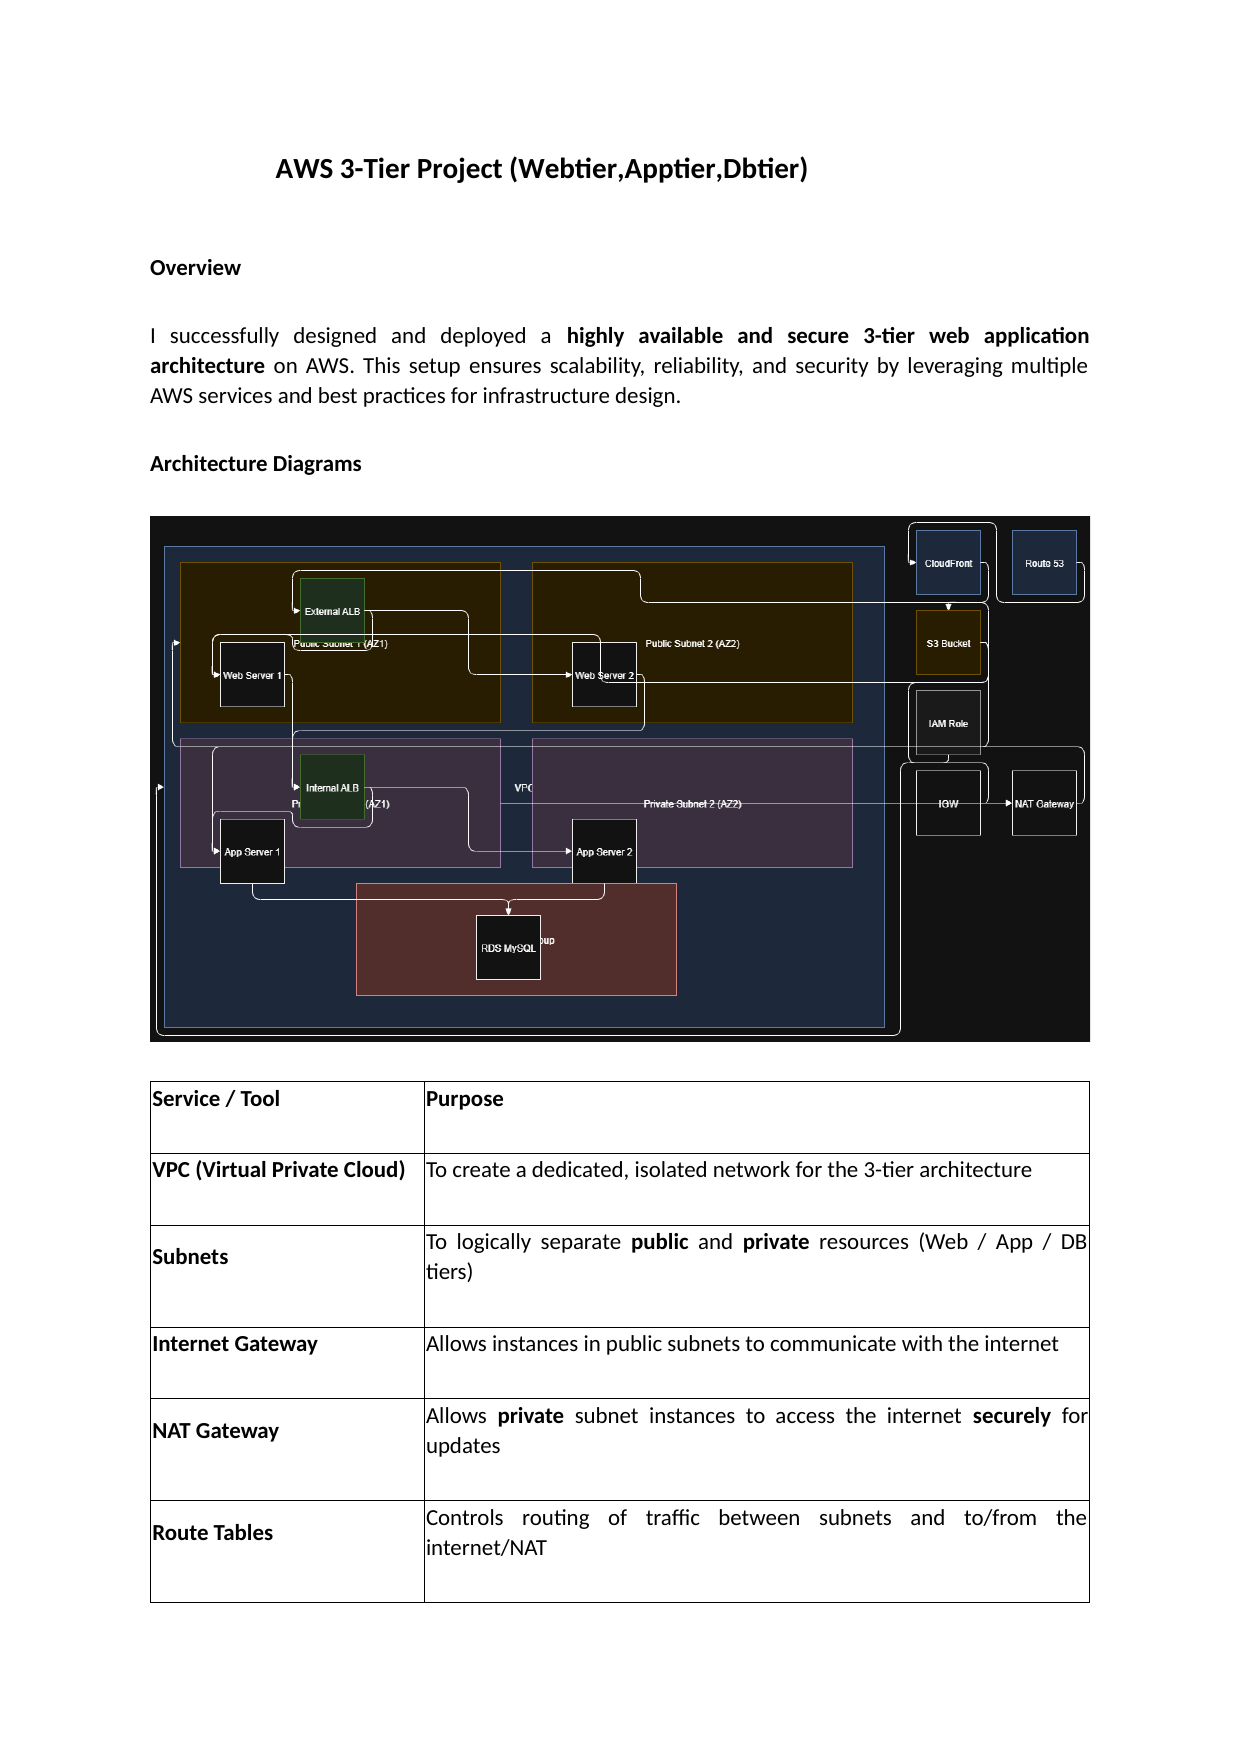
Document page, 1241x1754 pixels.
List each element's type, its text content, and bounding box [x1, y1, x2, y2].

table_cell VPC (Virtual Private Cloud) [151, 1154, 424, 1224]
text Overview [150, 253, 1090, 281]
table_cell NAT Gateway [151, 1399, 424, 1500]
text I successfully designed and deployed a highly available and secure 3-tier web application architecture on AWS. This setup ensures scalability, reliability, and security by leveraging multiple AWS services and best practices for infrastructure design. [150, 321, 1090, 409]
table_header Service / Tool [151, 1082, 424, 1153]
table_cell Allows private subnet instances to access the internet securely for updates [425, 1399, 1089, 1500]
text Architecture Diagrams [150, 449, 1090, 477]
table_cell To create a dedicated, isolated network for the 3-tier architecture [425, 1154, 1089, 1224]
table_cell Allows instances in public subnets to communicate with the internet [425, 1328, 1089, 1398]
text AWS 3-Tier Project (Webtier,Apptier,Dbtier) [150, 150, 1090, 186]
table_cell Controls routing of traffic between subnets and to/from the internet/NAT [425, 1501, 1089, 1602]
picture [150, 516, 1091, 1042]
table_cell Internet Gateway [151, 1328, 424, 1398]
table_cell To logically separate public and private resources (Web / App / DB tiers) [425, 1226, 1089, 1327]
table_cell Subnets [151, 1226, 424, 1327]
table_header Purpose [425, 1082, 1089, 1153]
table_cell Route Tables [151, 1501, 424, 1602]
